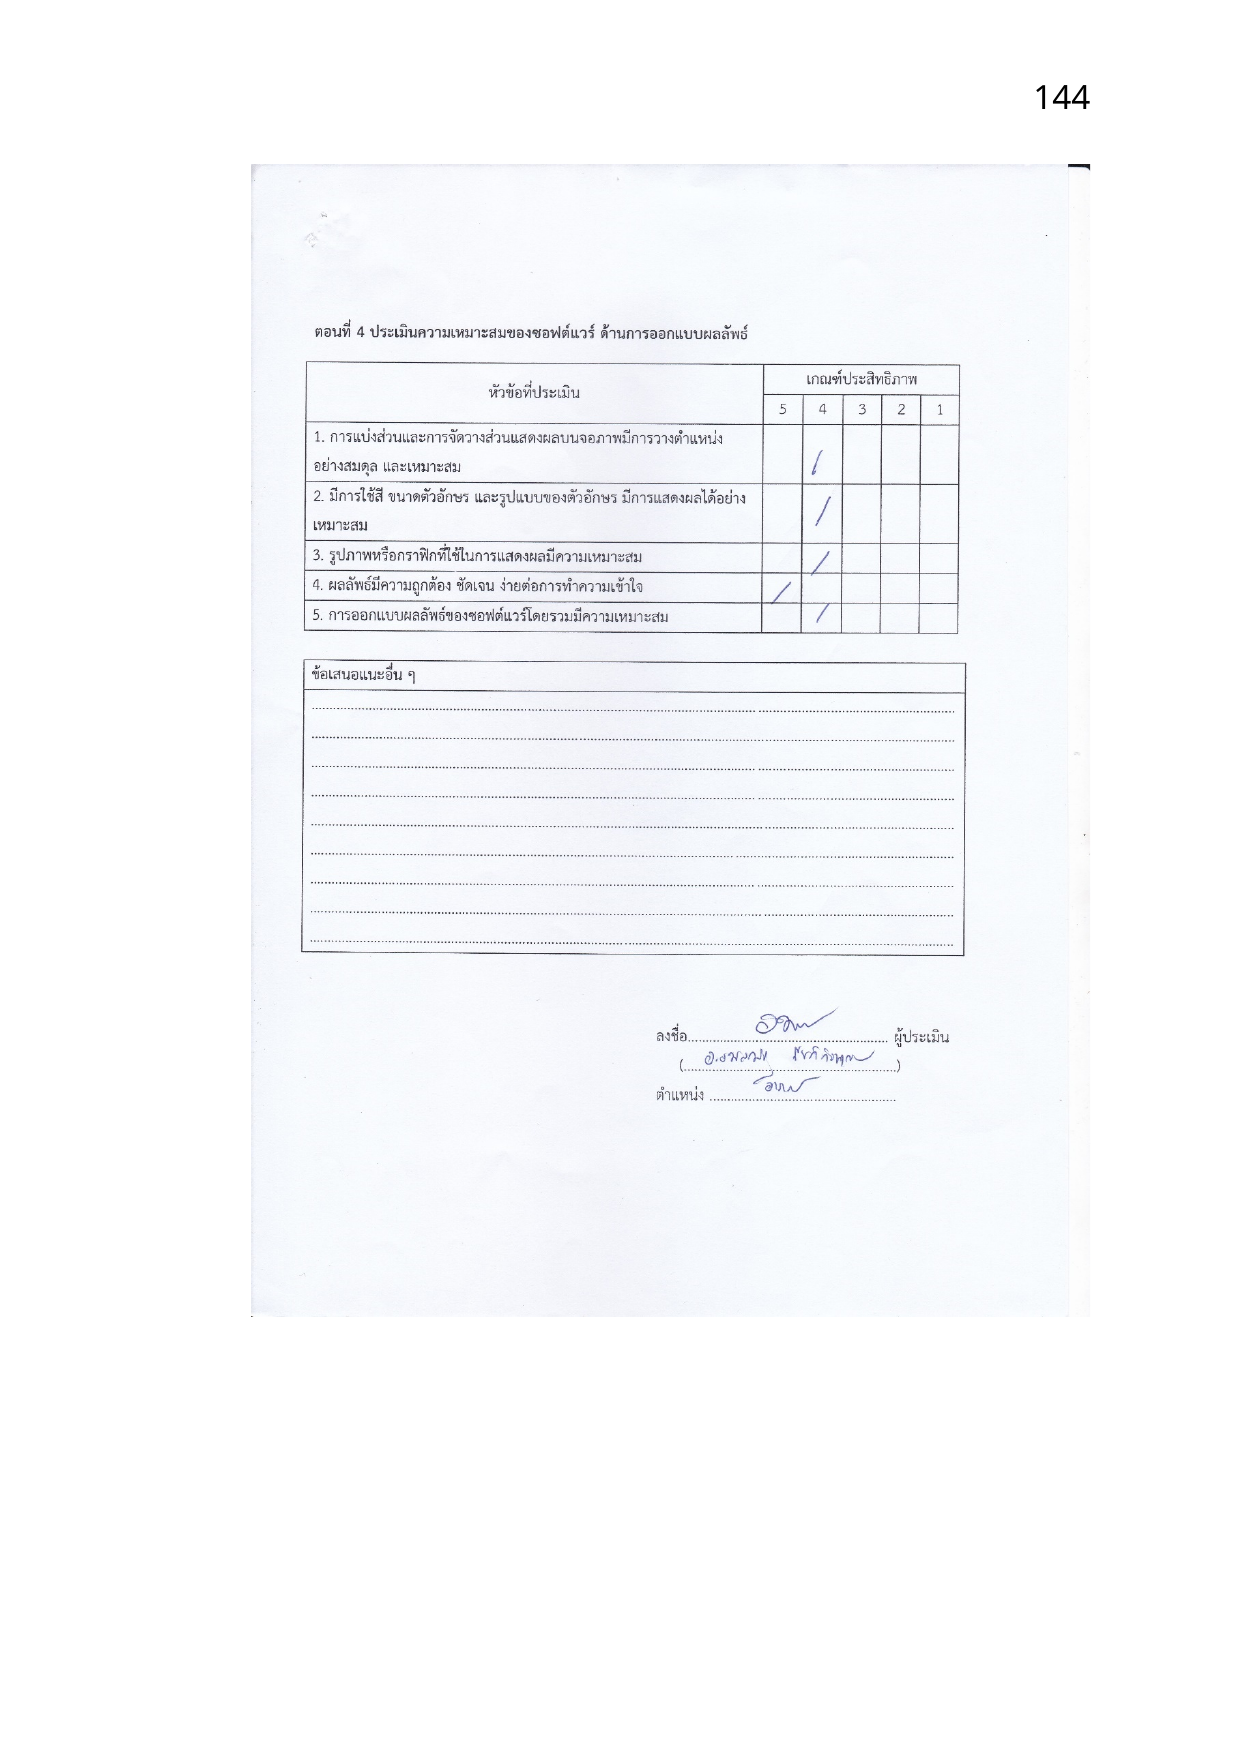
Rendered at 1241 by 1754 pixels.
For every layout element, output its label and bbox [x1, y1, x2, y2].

picture [251, 164, 1091, 1317]
